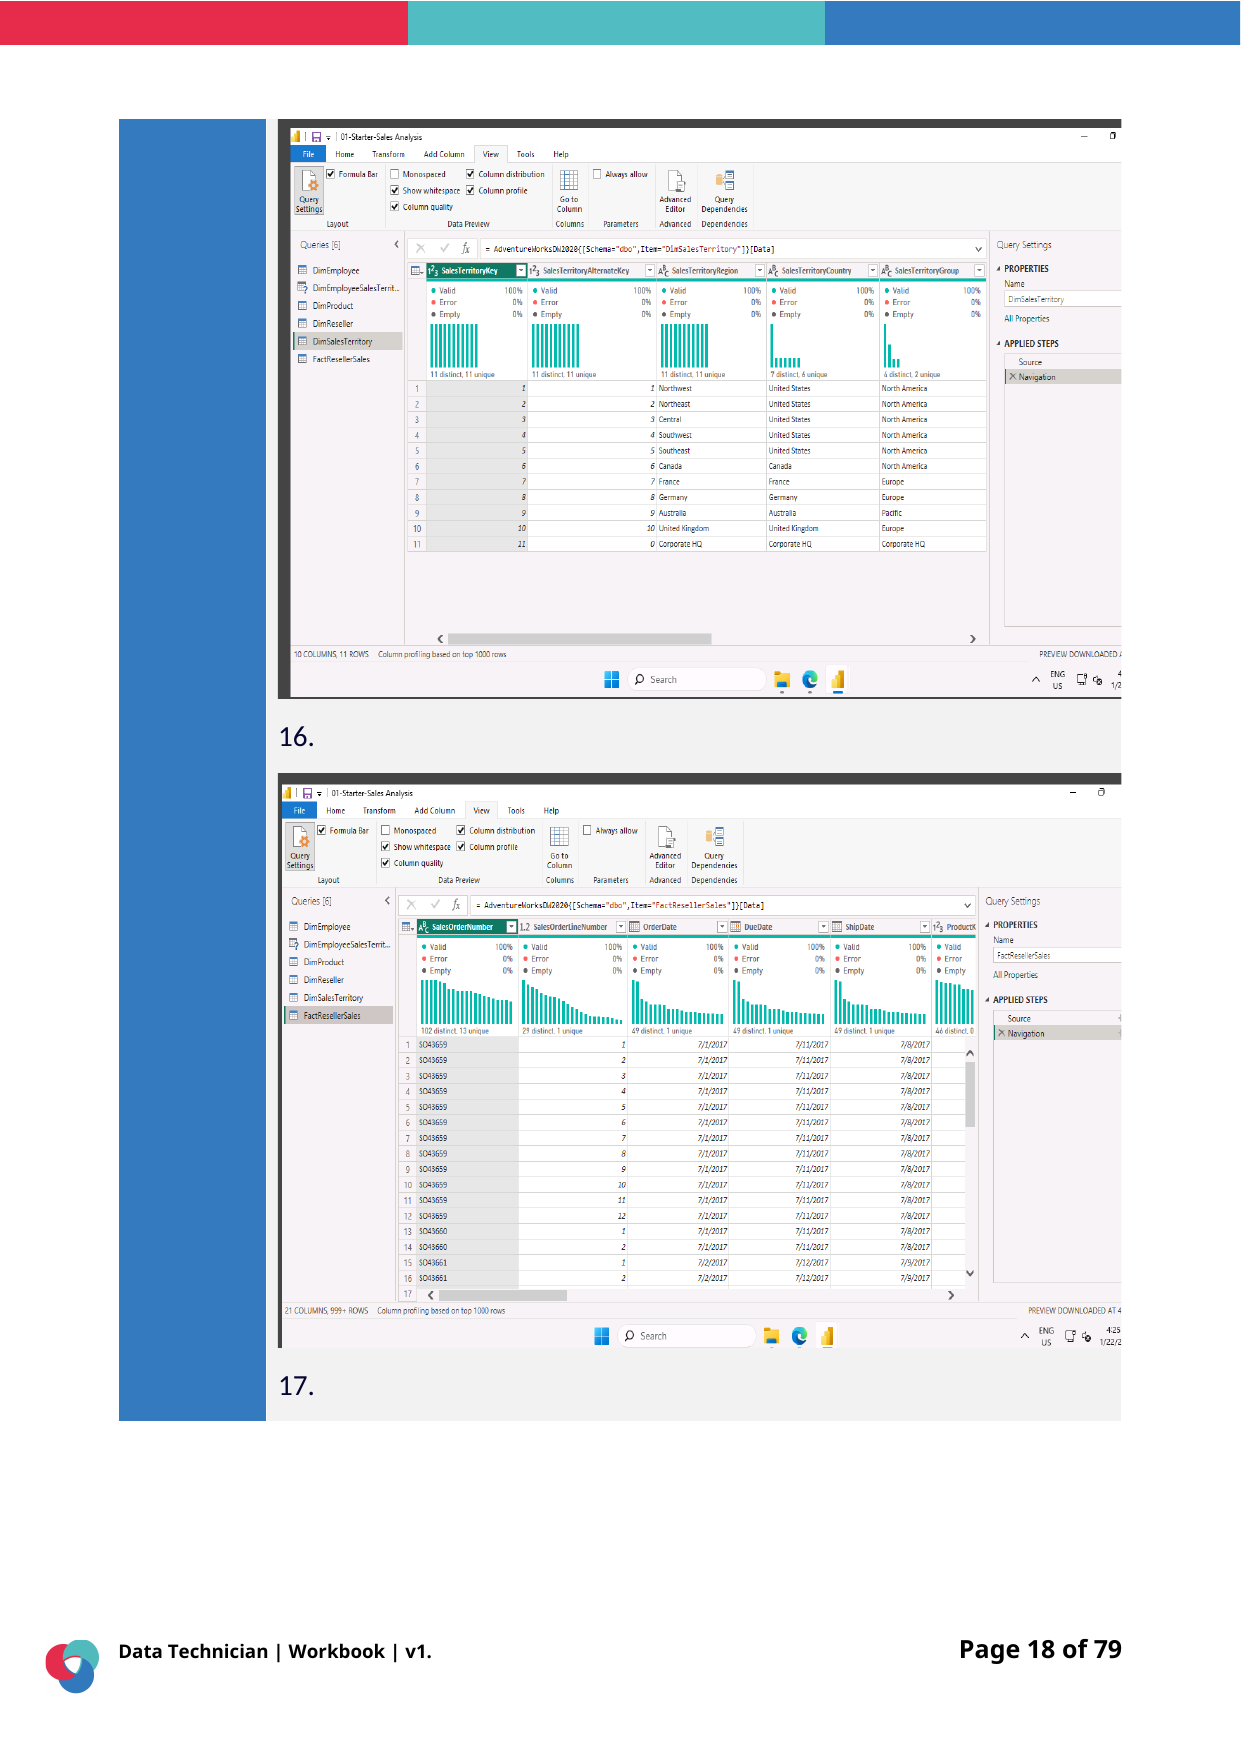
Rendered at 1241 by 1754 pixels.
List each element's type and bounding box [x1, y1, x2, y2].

picture [277, 773, 1122, 1348]
picture [277, 119, 1122, 699]
table_header [267, 119, 1121, 1421]
picture [45, 1640, 100, 1694]
table_header [119, 119, 266, 1421]
